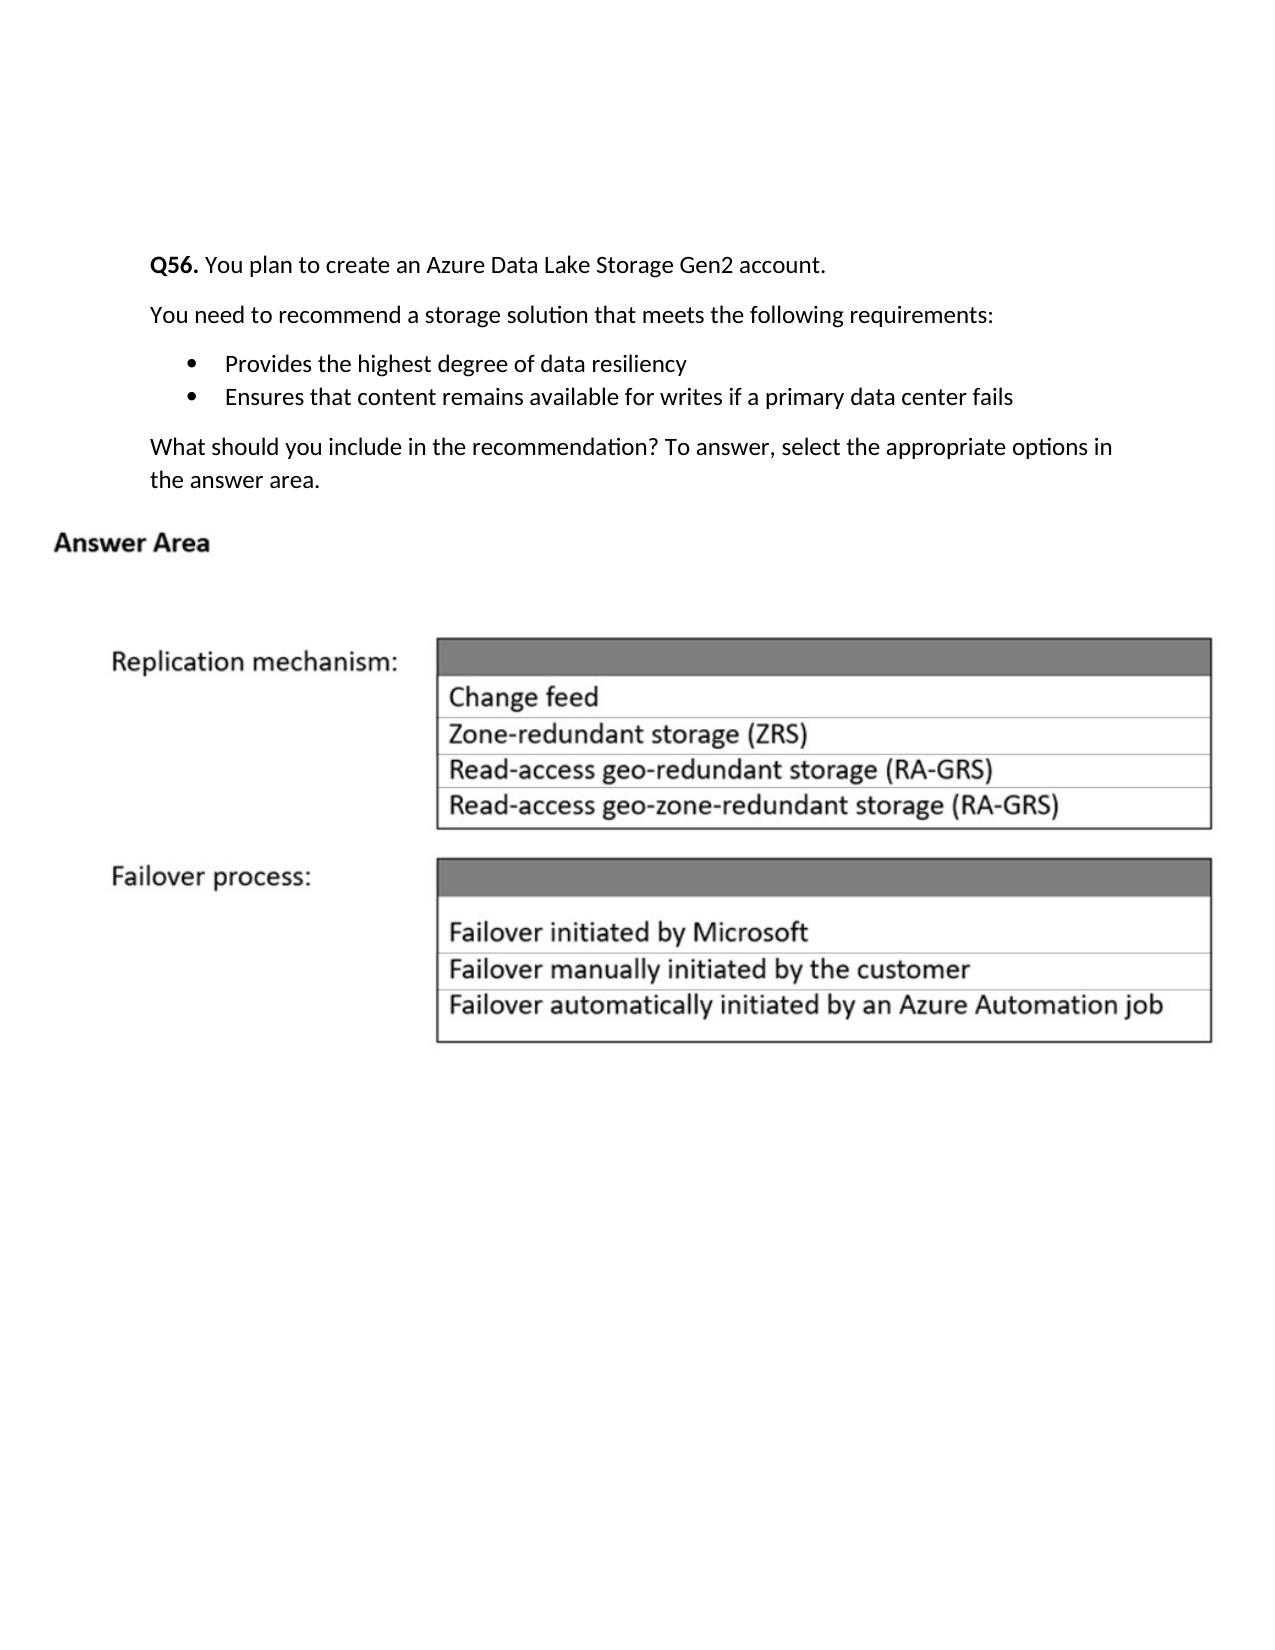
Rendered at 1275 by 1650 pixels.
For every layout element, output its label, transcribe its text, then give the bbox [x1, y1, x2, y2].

picture [50, 516, 1221, 1059]
list Ensures that content remains available for writes if a primary data center fails [187, 381, 1125, 412]
text Q56. You plan to create an Azure Data Lake Storage Gen2 account. [150, 249, 1125, 280]
text What should you include in the recommendation? To answer, select the appropriate options in the answer area. [150, 431, 1125, 494]
text You need to recommend a storage solution that meets the following requirements: [150, 299, 1125, 329]
list Provides the highest degree of data resiliency [187, 348, 1125, 379]
